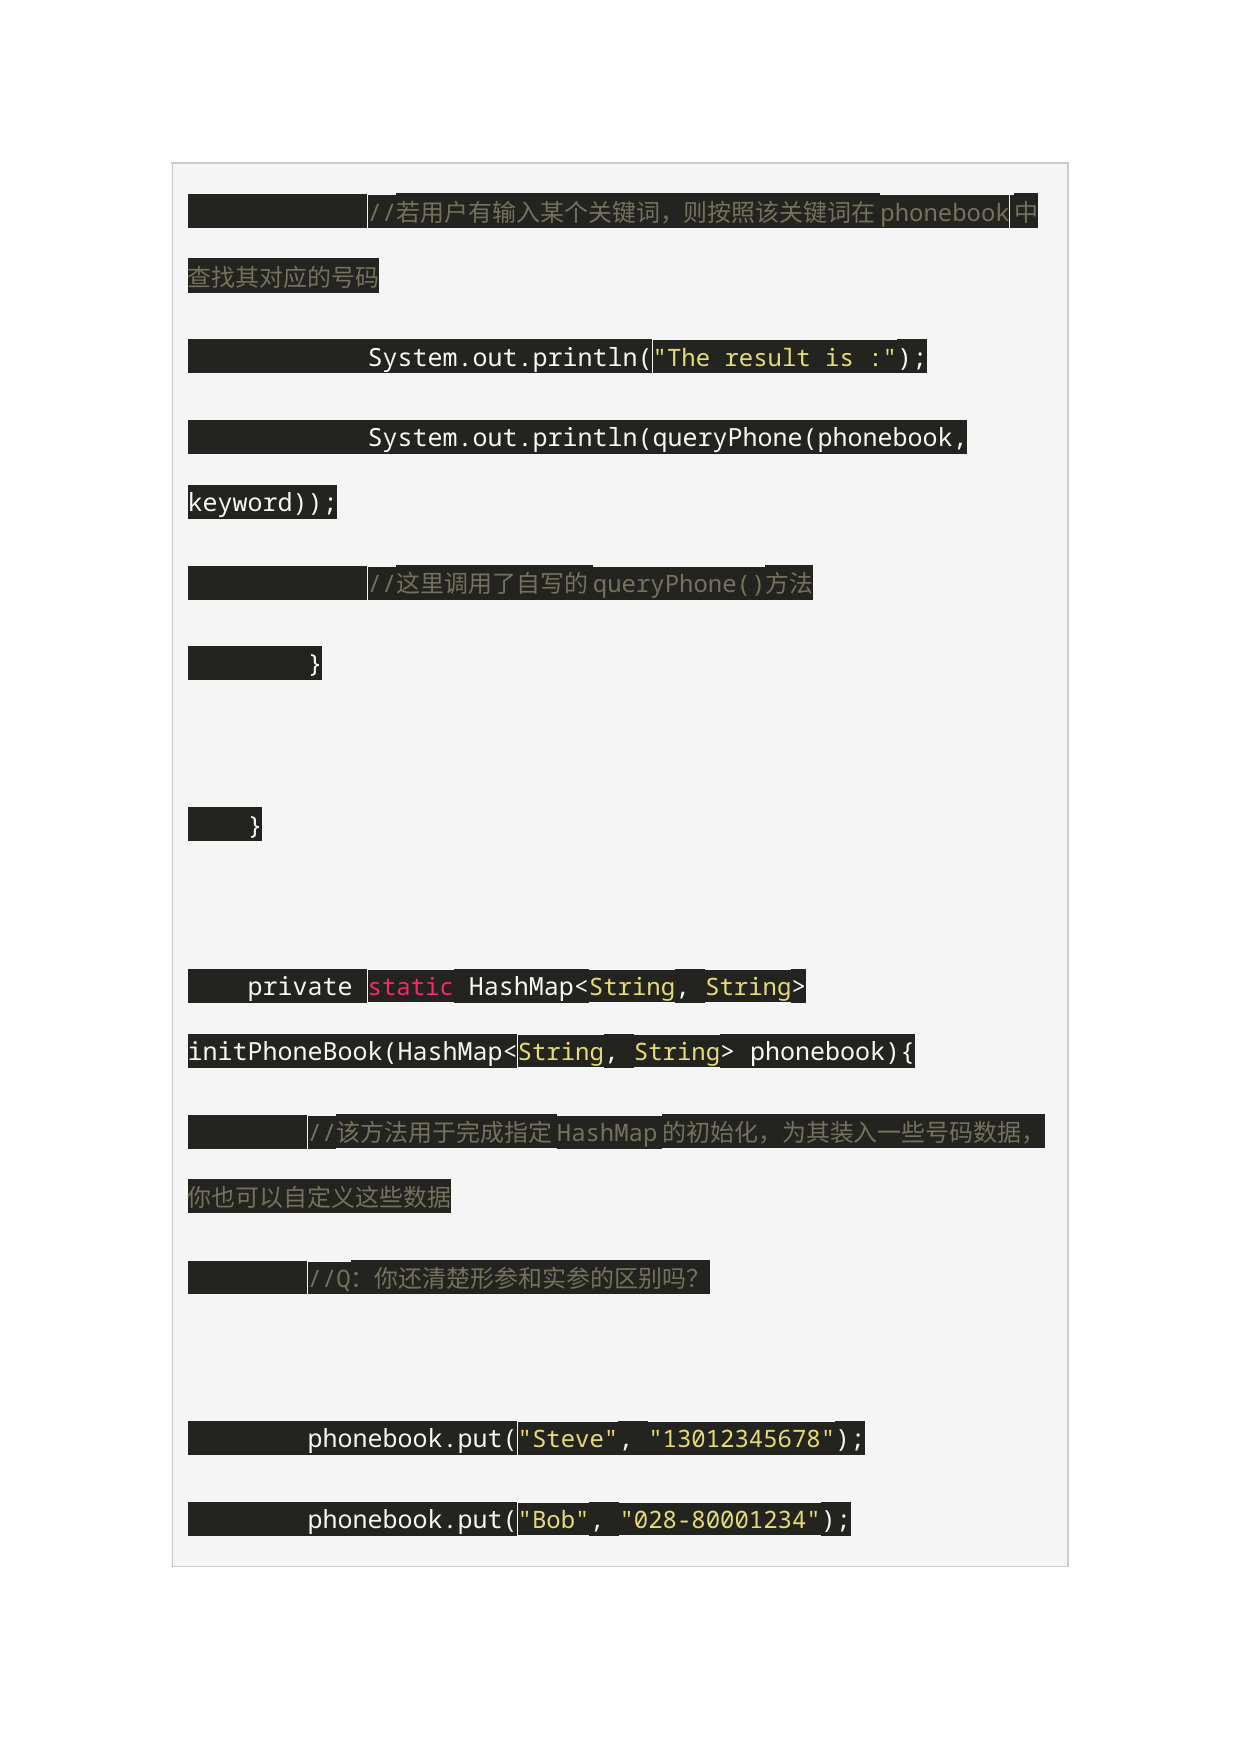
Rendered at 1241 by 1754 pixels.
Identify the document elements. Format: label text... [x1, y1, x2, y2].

text } [173, 776, 1067, 856]
text //若用户有输入某个关键词，则按照该关键词在phonebook中查找其对应的号码 [173, 164, 1067, 308]
text } [173, 614, 1067, 695]
text private static HashMap<String, String> initPhoneBook(HashMap<String, String> phonebook){ [173, 937, 1067, 1083]
text System.out.println(queryPhone(phonebook, keyword)); [173, 388, 1067, 534]
text phonebook.put("Steve", "13012345678"); [173, 1389, 1067, 1470]
text phonebook.put("Bob", "028-80001234"); [173, 1470, 1067, 1566]
text //Q：你还清楚形参和实参的区别吗？ [173, 1228, 1067, 1309]
text System.out.println("The result is :"); [173, 308, 1067, 388]
text //该方法用于完成指定HashMap的初始化，为其装入一些号码数据，你也可以自定义这些数据 [173, 1083, 1067, 1228]
text //这里调用了自写的queryPhone()方法 [173, 534, 1067, 614]
